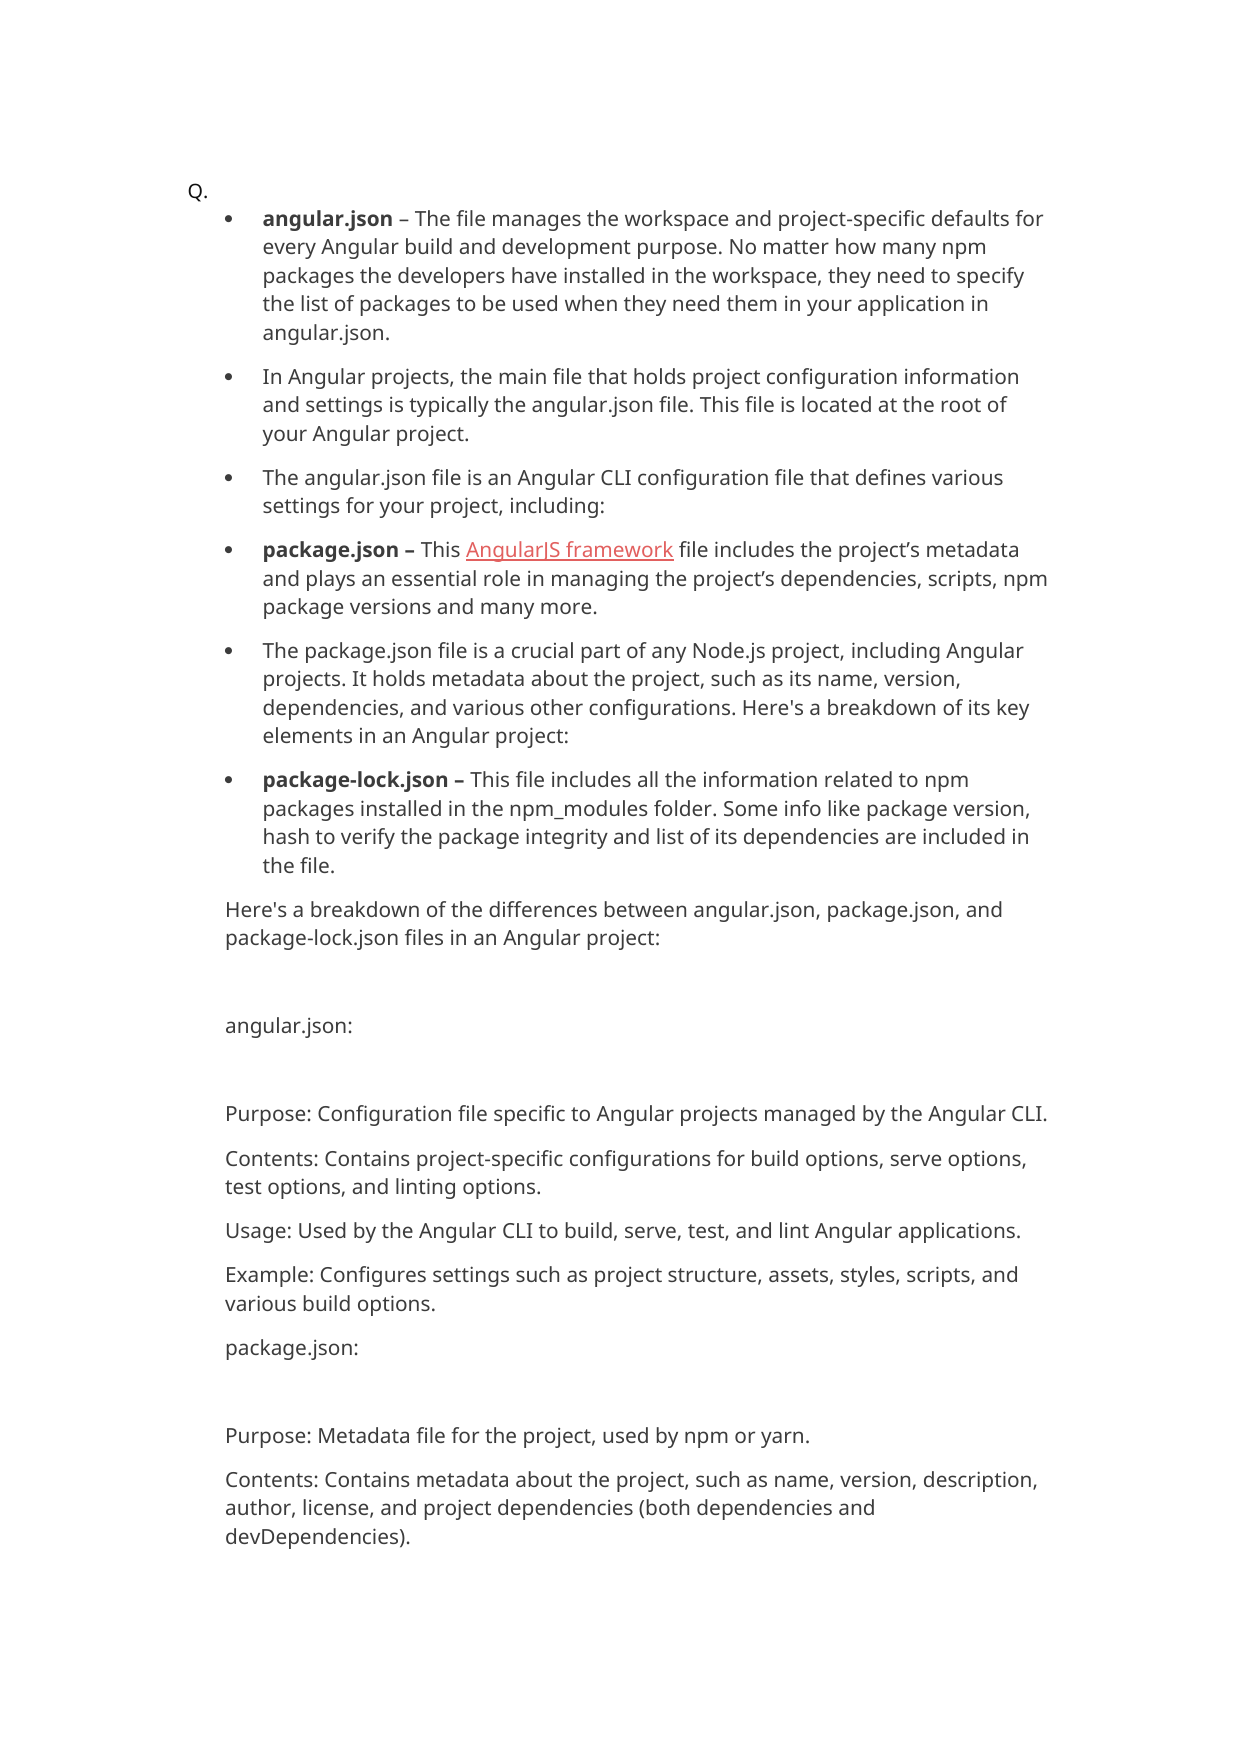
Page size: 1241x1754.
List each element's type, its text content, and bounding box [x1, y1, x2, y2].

list package-lock.json – This file includes all the information related to npm packages installed in the npm_modules folder. Some info like package version, hash to verify the package integrity and list of its dependencies are included in the file. [225, 766, 1053, 879]
text Here's a breakdown of the differences between angular.json, package.json, and package-lock.json files in an Angular project: [225, 895, 1053, 952]
text Usage: Used by the Angular CLI to build, serve, test, and lint Angular applications. [225, 1216, 1053, 1244]
text angular.json: [225, 1011, 1053, 1040]
text Purpose: Configuration file specific to Angular projects managed by the Angular CLI. [225, 1099, 1053, 1128]
text Contents: Contains metadata about the project, such as name, version, description, author, license, and project dependencies (both dependencies and devDependencies). [225, 1465, 1053, 1550]
text Purpose: Metadata file for the project, used by npm or yarn. [225, 1421, 1053, 1449]
text Example: Configures settings such as project structure, assets, styles, scripts, and various build options. [225, 1260, 1053, 1317]
list The package.json file is a crucial part of any Node.js project, including Angular projects. It holds metadata about the project, such as its name, version, dependencies, and various other configurations. Here's a breakdown of its key elements in an Angular project: [225, 636, 1053, 750]
list angular.json – The file manages the workspace and project-specific defaults for every Angular build and development purpose. No matter how many npm packages the developers have installed in the workspace, they need to specify the list of packages to be used when they need them in your application in angular.json. [225, 204, 1053, 346]
list In Angular projects, the main file that holds project configuration information and settings is typically the angular.json file. This file is located at the root of your Angular project. [225, 362, 1053, 447]
list The angular.json file is an Angular CLI configuration file that defines various settings for your project, including: [225, 463, 1053, 519]
list package.json – This AngularJS framework file includes the project’s metadata and plays an essential role in managing the project’s dependencies, scripts, npm package versions and many more. [225, 535, 1053, 621]
text Contents: Contains project-specific configurations for build options, serve options, test options, and linting options. [225, 1144, 1053, 1201]
text package.json: [225, 1333, 1053, 1361]
text Q. [187, 177, 1053, 204]
